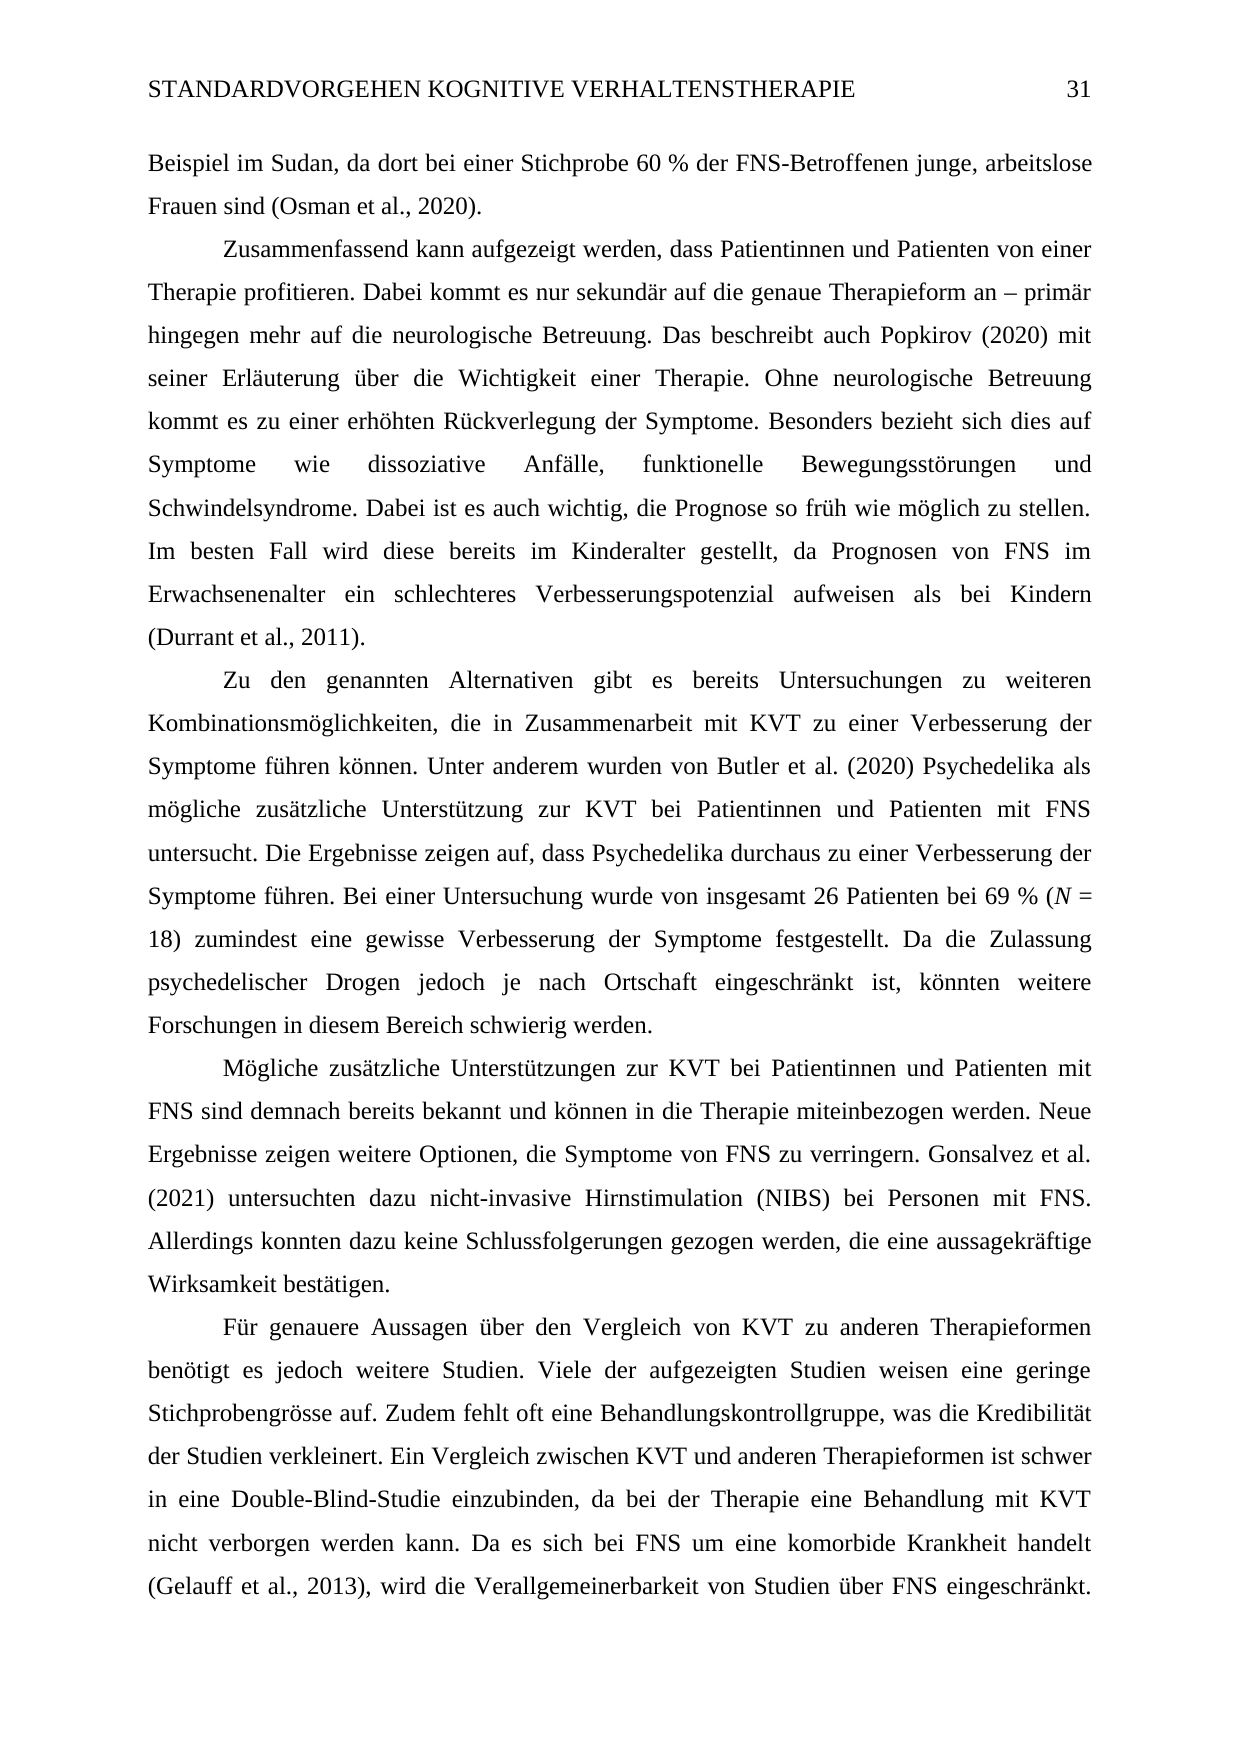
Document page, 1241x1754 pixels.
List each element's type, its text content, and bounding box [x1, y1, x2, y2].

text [148, 148, 1092, 219]
text Zusammenfassend kann aufgezeigt werden, dass Patientinnen und Patienten von einer Therapie profitieren. Dabei kommt es nur sekundär auf die genaue Therapieform an – primär hingegen mehr auf die neurologische Betreuung. Das beschreibt auch Popkirov (2020) mit seiner Erläuterung über die Wichtigkeit einer Therapie. Ohne neurologische Betreuung kommt es zu einer erhöhten Rückverlegung der Symptome. Besonders bezieht sich dies auf Symptome wie dissoziative Anfälle, funktionelle Bewegungsstörungen und Schwindelsyndrome. Dabei ist es auch wichtig, die Prognose so früh wie möglich zu stellen. Im besten Fall wird diese bereits im Kinderalter gestellt, da Prognosen von FNS im Erwachsenenalter ein schlechteres Verbesserungspotenzial aufweisen als bei Kindern (Durrant et al., 2011). [148, 234, 1092, 651]
text Mögliche zusätzliche Unterstützungen zur KVT bei Patientinnen und Patienten mit FNS sind demnach bereits bekannt und können in die Therapie miteinbezogen werden. Neue Ergebnisse zeigen weitere Optionen, die Symptome von FNS zu verringern. Gonsalvez et al. (2021) untersuchten dazu nicht-invasive Hirnstimulation (NIBS) bei Personen mit FNS. Allerdings konnten dazu keine Schlussfolgerungen gezogen werden, die eine aussagekräftige Wirksamkeit bestätigen. [148, 1053, 1092, 1298]
text Zu den genannten Alternativen gibt es bereits Untersuchungen zu weiteren Kombinationsmöglichkeiten, die in Zusammenarbeit mit KVT zu einer Verbesserung der Symptome führen können. Unter anderem wurden von Butler et al. (2020) Psychedelika als mögliche zusätzliche Unterstützung zur KVT bei Patientinnen und Patienten mit FNS untersucht. Die Ergebnisse zeigen auf, dass Psychedelika durchaus zu einer Verbesserung der Symptome führen. Bei einer Untersuchung wurde von insgesamt 26 Patienten bei 69 % (N = 18) zumindest eine gewisse Verbesserung der Symptome festgestellt. Da die Zulassung psychedelischer Drogen jedoch je nach Ortschaft eingeschränkt ist, könnten weitere Forschungen in diesem Bereich schwierig werden. [148, 665, 1092, 1039]
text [148, 1312, 1092, 1599]
